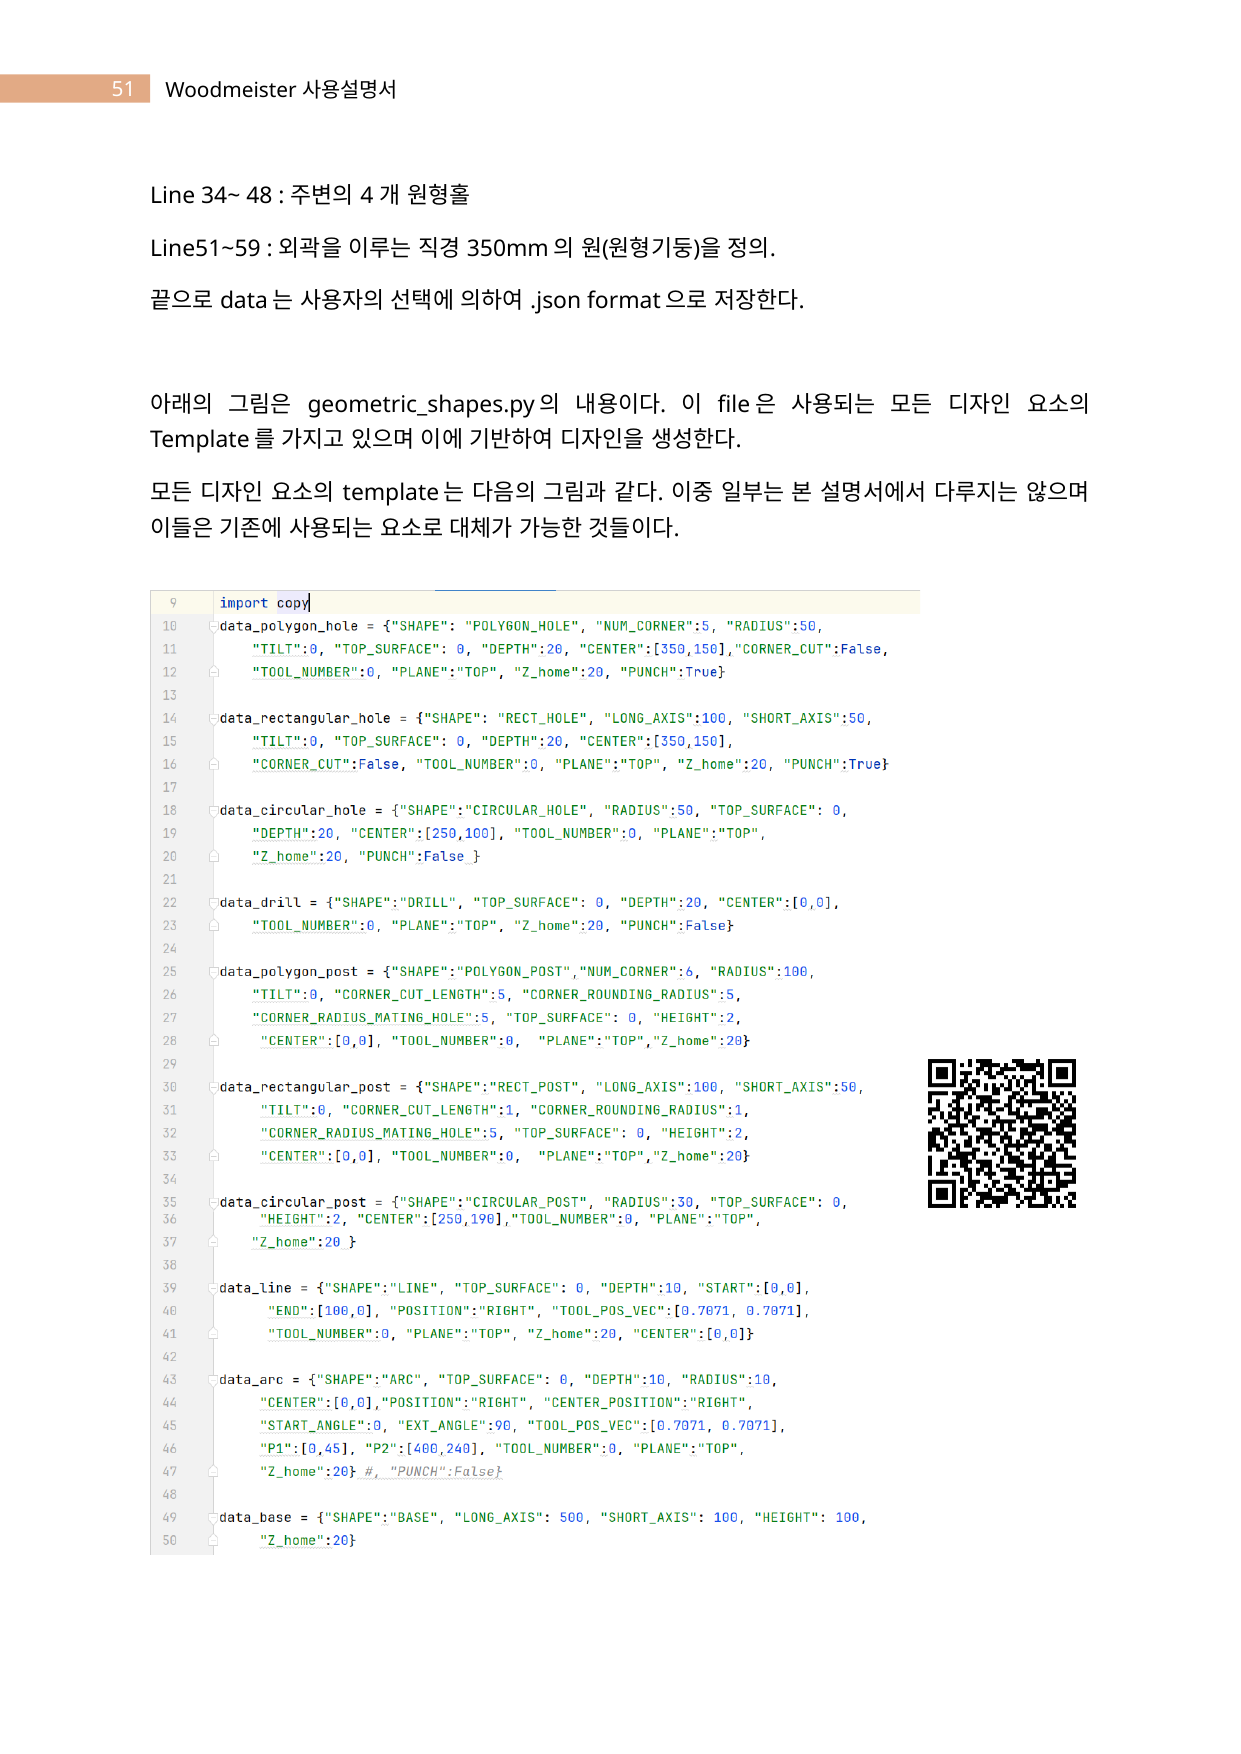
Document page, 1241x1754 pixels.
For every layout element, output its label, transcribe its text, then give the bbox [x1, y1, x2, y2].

text 아래의 그림은 geometric_shapes.py의 내용이다. 이 file은 사용되는 모든 디자인 요소의 Template를 가지고 있으며 이에 기반하여 디자인을 생성한다. [150, 385, 1090, 455]
text 끝으로 data는 사용자의 선택에 의하여 .json format으로 저장한다. [150, 282, 1090, 316]
text Line 34~ 48 : 주변의 4 개 원형홀 [150, 177, 1090, 211]
picture [150, 590, 1081, 1555]
text 모든 디자인 요소의 template는 다음의 그림과 같다. 이중 일부는 본 설명서에서 다루지는 않으며 이들은 기존에 사용되는 요소로 대체가 가능한 것들이다. [150, 474, 1090, 543]
text Line51~59 : 외곽을 이루는 직경 350mm의 원(원형기둥)을 정의. [150, 230, 1090, 263]
